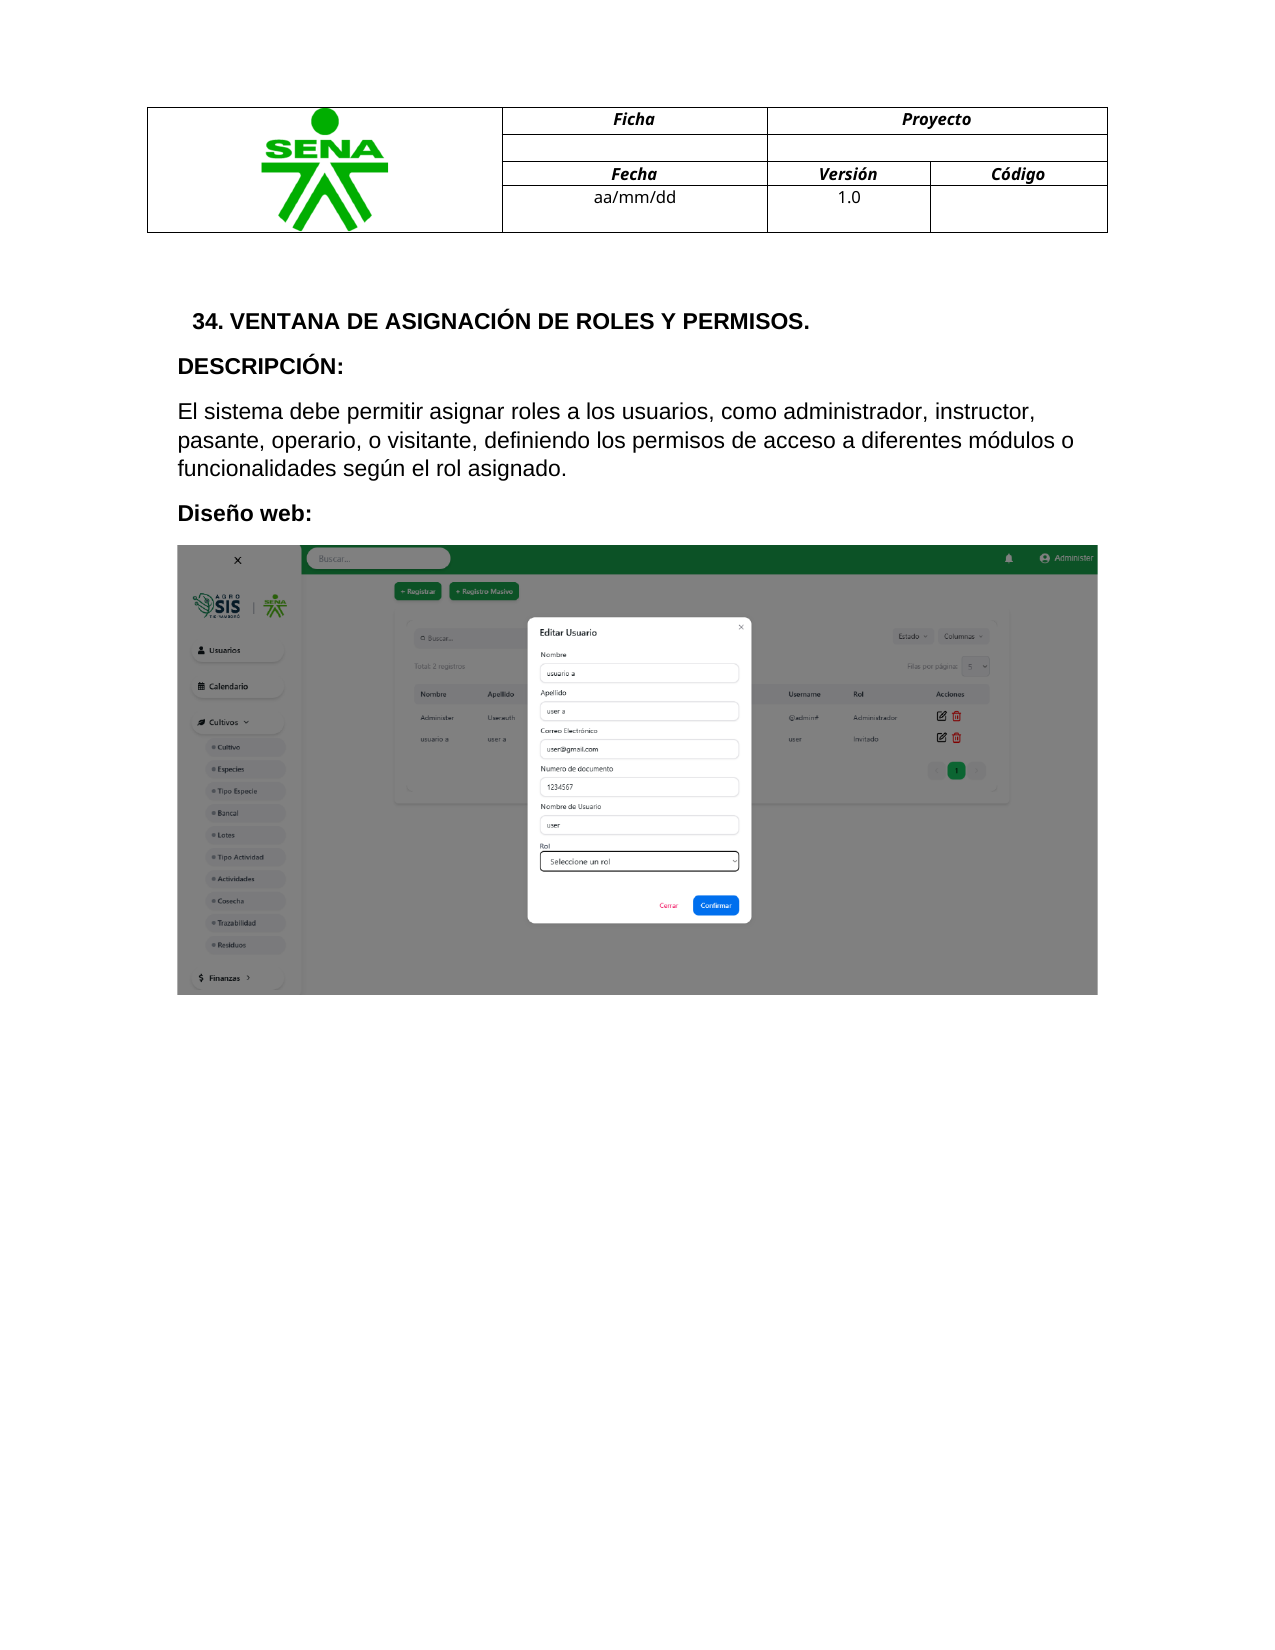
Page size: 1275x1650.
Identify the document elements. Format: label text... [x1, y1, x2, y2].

list VENTANA DE ASIGNACIÓN DE ROLES Y PERMISOS. [192, 308, 1098, 334]
text El sistema debe permitir asignar roles a los usuarios, como administrador, instructor, pasante, operario, o visitante, definiendo los permisos de acceso a diferentes módulos o funcionalidades según el rol asignado. [177, 398, 1098, 481]
text DESCRIPCIÓN: [177, 353, 1098, 379]
picture [261, 107, 389, 232]
picture [177, 545, 1098, 995]
text Diseño web: [177, 500, 1098, 526]
